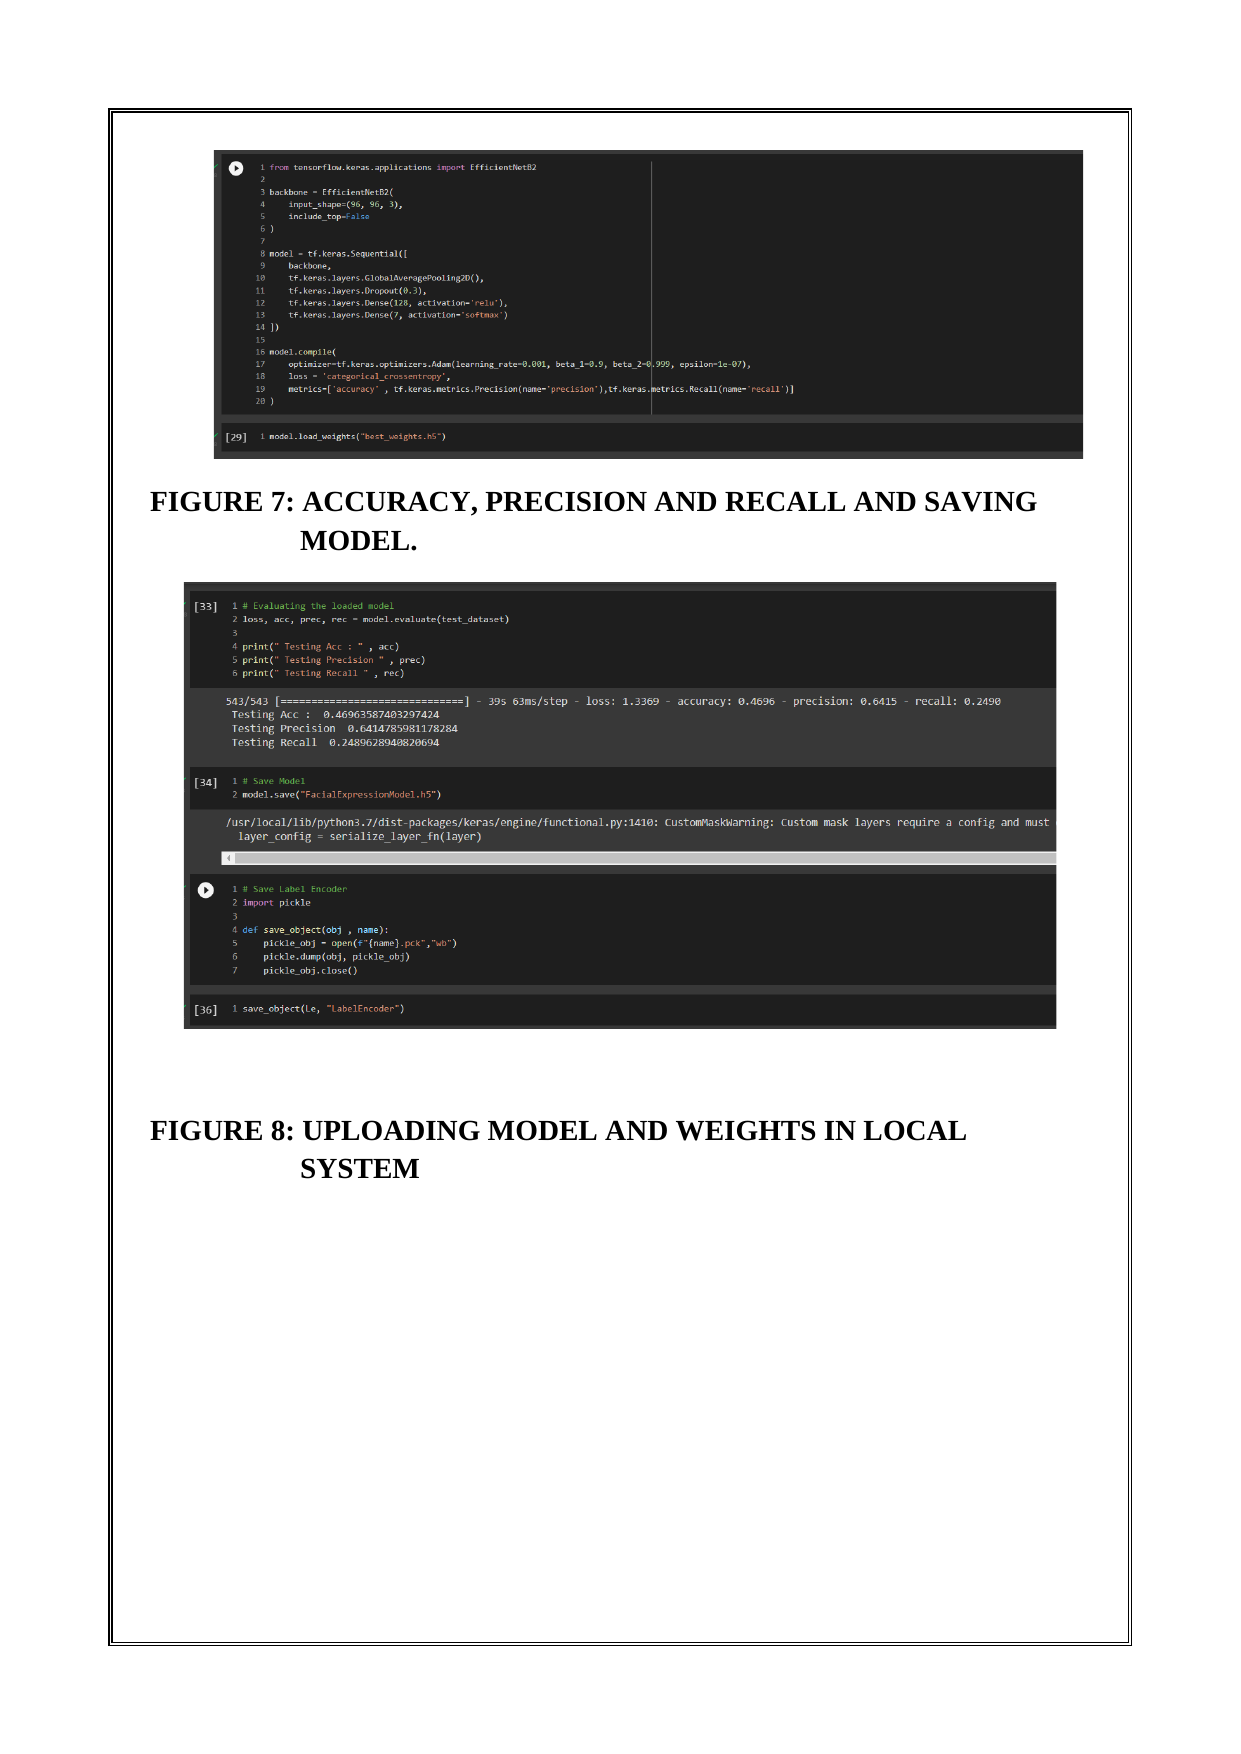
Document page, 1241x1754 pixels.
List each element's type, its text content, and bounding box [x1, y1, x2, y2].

text FIGURE 8: UPLOADING MODEL AND WEIGHTS IN LOCAL SYSTEM [150, 1113, 1090, 1185]
text FIGURE 7: ACCURACY, PRECISION AND RECALL AND SAVING MODEL. [150, 484, 1090, 556]
picture [213, 150, 1084, 459]
picture [183, 582, 1057, 1029]
